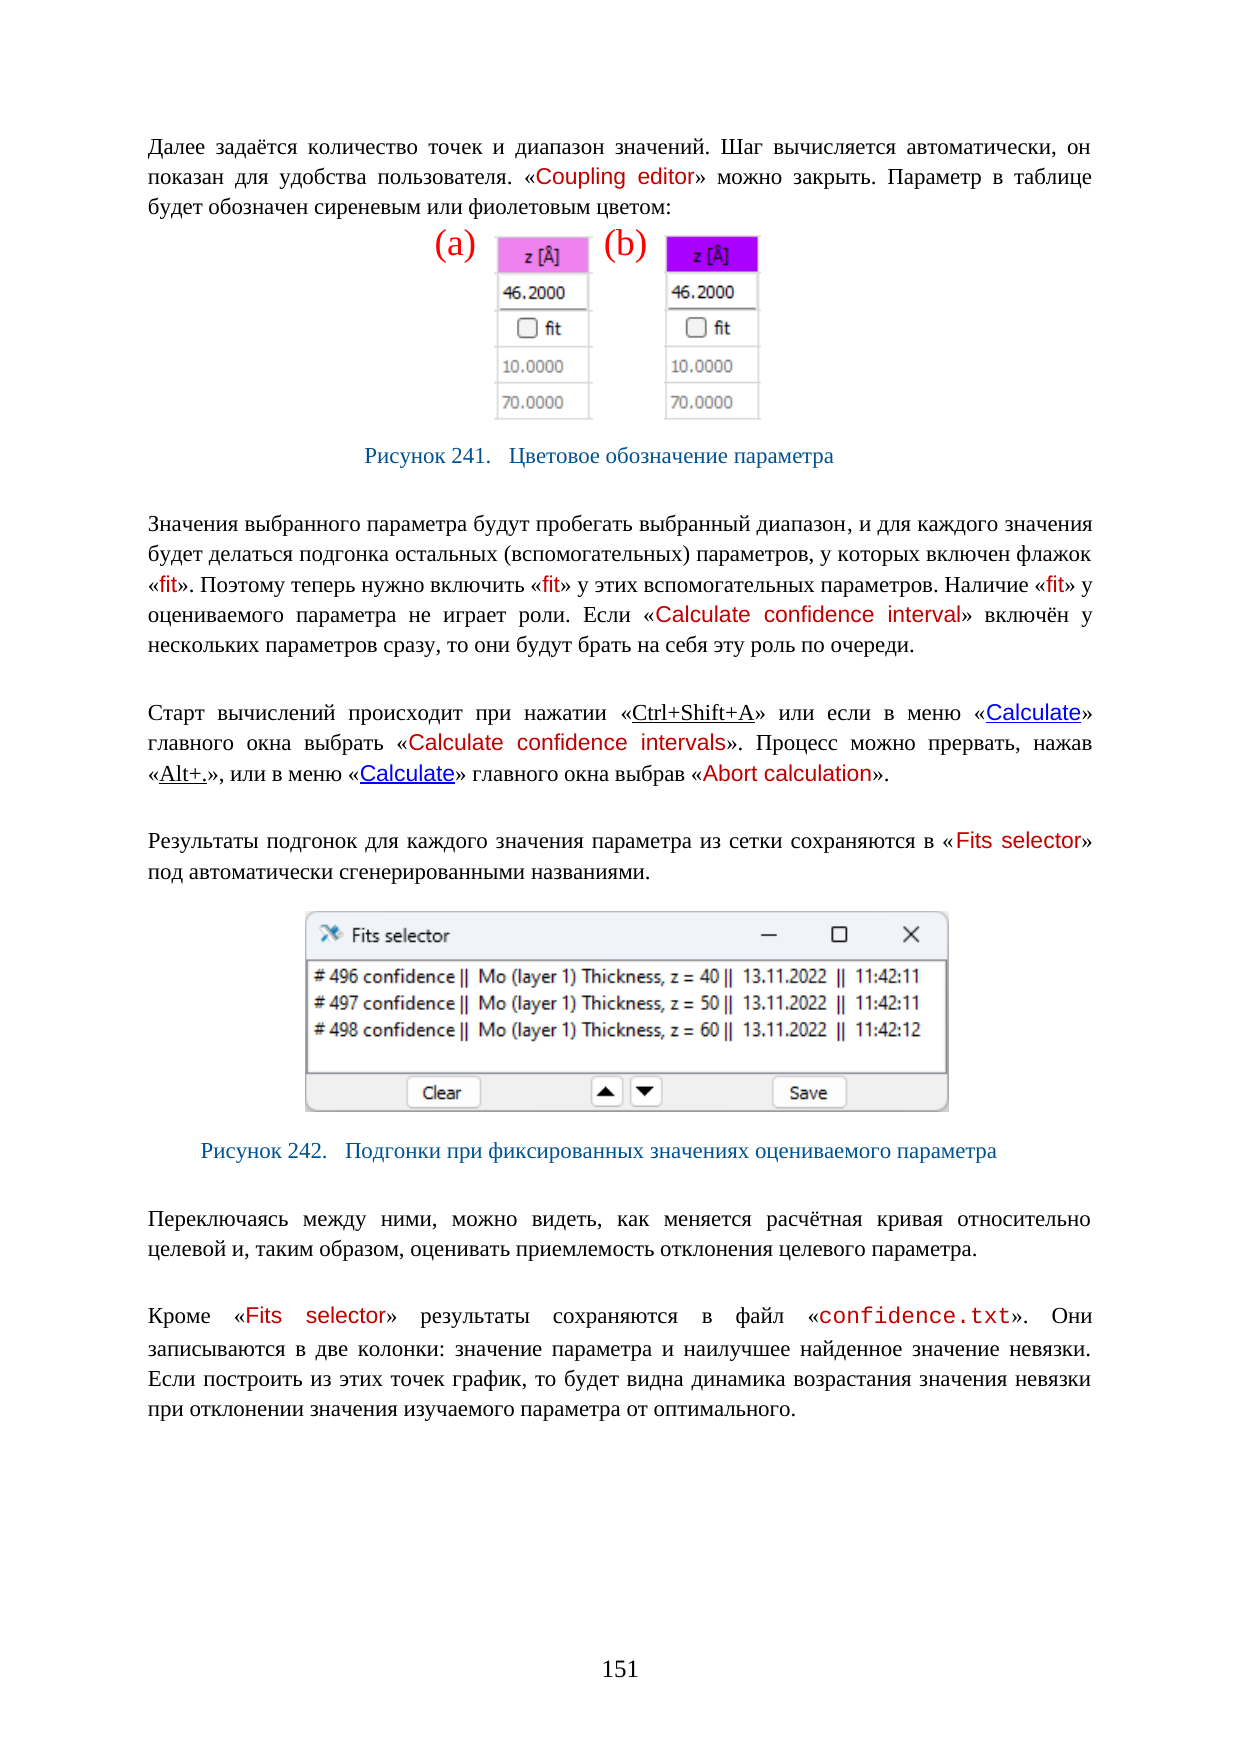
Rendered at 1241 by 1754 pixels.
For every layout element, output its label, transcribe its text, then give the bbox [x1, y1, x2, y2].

picture [664, 234, 761, 423]
picture [494, 235, 593, 423]
text Кроме «Fits selector» результаты сохраняются в файл «confidence.txt». Они записываются в две колонки: значение параметра и наилучшее найденное значение невязки. Если построить из этих точек график, то будет видна динамика возрастания значения невязки при отклонении значения изучаемого параметра от оптимального. [148, 1302, 1093, 1421]
text Далее задаётся количество точек и диапазон значений. Шаг вычисляется автоматически, он показан для удобства пользователя. «Coupling editor» можно закрыть. Параметр в таблице будет обозначен сиреневым или фиолетовым цветом: [148, 133, 1093, 220]
text Значения выбранного параметра будут пробегать выбранный диапазон, и для каждого значения будет делаться подгонка остальных (вспомогательных) параметров, у которых включен флажок «fit». Поэтому теперь нужно включить «fit» у этих вспомогательных параметров. Наличие «fit» у оцениваемого параметра не играет роли. Если «Calculate confidence interval» включён у нескольких параметров сразу, то они будут брать на себя эту роль по очереди. [148, 510, 1093, 657]
list Цветовое обозначение параметра [178, 261, 1093, 469]
text Переключаясь между ними, можно видеть, как меняется расчётная кривая относительно целевой и, таким образом, оценивать приемлемость отклонения целевого параметра. [148, 1204, 1093, 1261]
text Результаты подгонок для каждого значения параметра из сетки сохраняются в «Fits selector» под автоматически сгенерированными названиями. [148, 827, 1093, 884]
text Старт вычислений происходит при нажатии «Ctrl+Shift+A» или если в меню «Calculate» главного окна выбрать «Calculate confidence intervals». Процесс можно прервать, нажав «Alt+.», или в меню «Calculate» главного окна выбрав «Abort calculation». [148, 699, 1093, 786]
picture [305, 911, 949, 1112]
